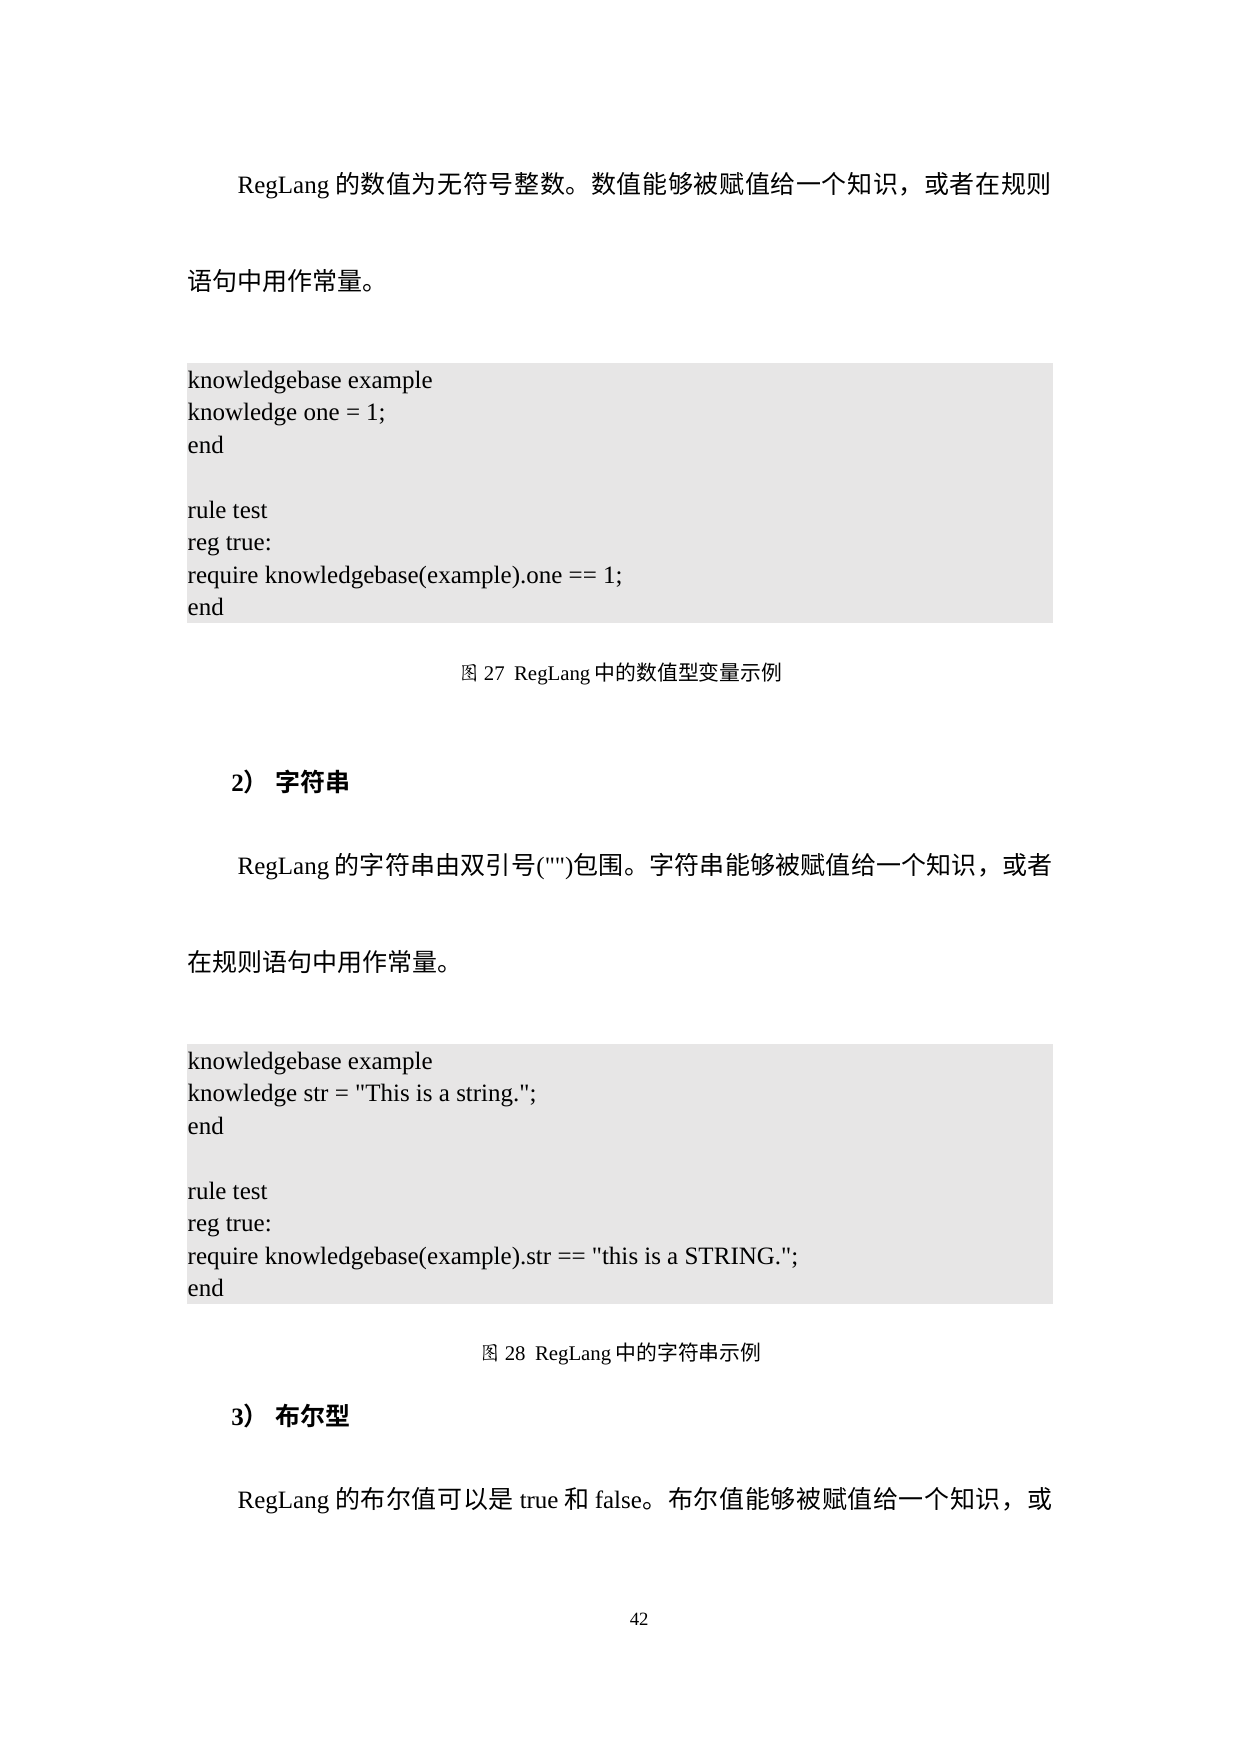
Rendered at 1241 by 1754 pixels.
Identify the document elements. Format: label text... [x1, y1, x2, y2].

text RegLang的数值为无符号整数。数值能够被赋值给一个知识，或者在规则语句中用作常量。 [187, 150, 1053, 312]
text knowledgebase example knowledge one = 1; end rule test reg true: require knowledgebase(example).one == 1; end [187, 363, 1053, 623]
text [187, 1465, 1053, 1530]
list 字符串 [231, 748, 1053, 813]
text RegLang的字符串由双引号("")包围。字符串能够被赋值给一个知识，或者在规则语句中用作常量。 [187, 831, 1053, 993]
text 图 28 RegLang中的字符串示例 [187, 1336, 1053, 1369]
text knowledgebase example knowledge str = "This is a string."; end rule test reg true: require knowledgebase(example).str == "this is a STRING."; end [187, 1044, 1053, 1304]
list 布尔型 [231, 1382, 1053, 1447]
text 图 27 RegLang中的数值型变量示例 [187, 656, 1053, 688]
